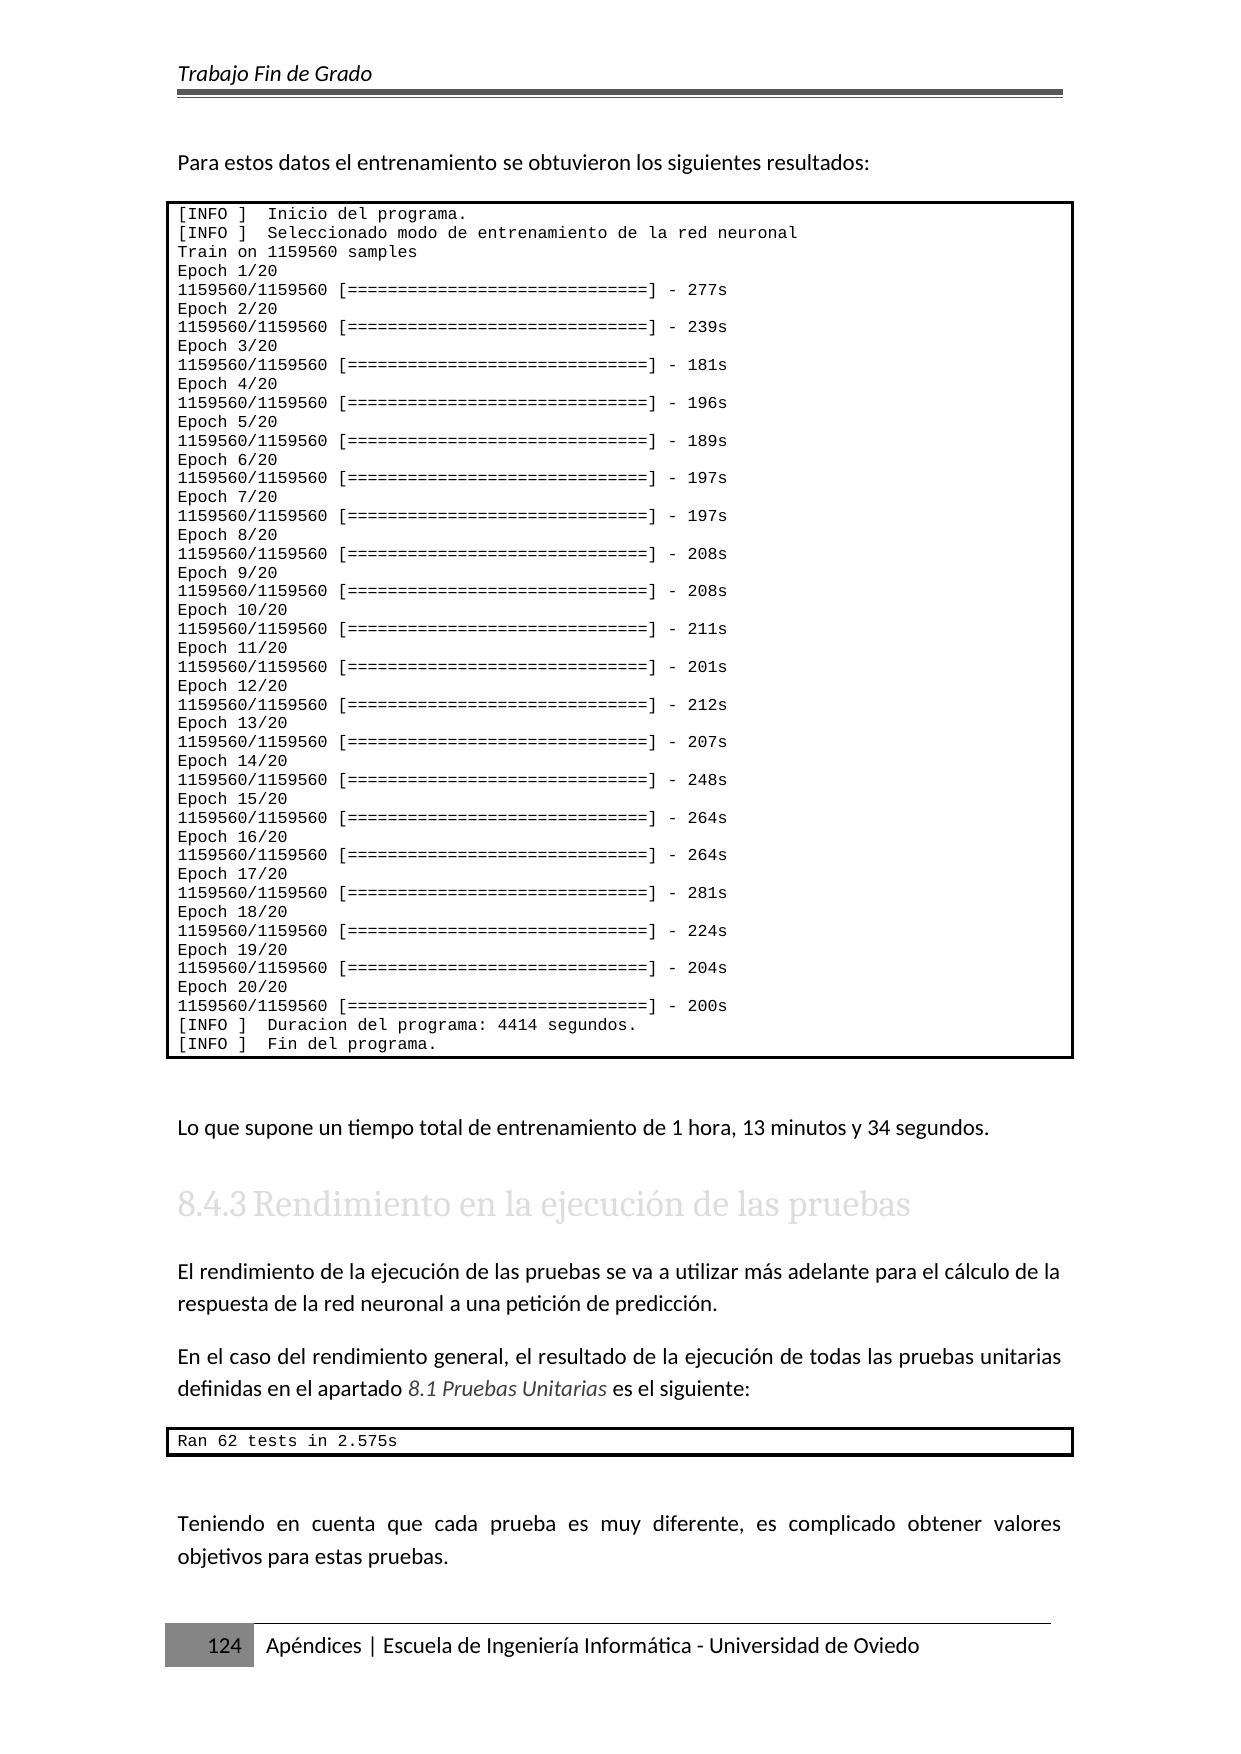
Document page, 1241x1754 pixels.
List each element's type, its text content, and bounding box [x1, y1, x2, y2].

text 1159560/1159560 [==============================] - 208s [177, 583, 1063, 602]
text 1159560/1159560 [==============================] - 212s [177, 696, 1063, 715]
text Epoch 3/20 [177, 338, 1063, 357]
text [INFO ] Seleccionado modo de entrenamiento de la red neuronal [177, 225, 1063, 244]
text 1159560/1159560 [==============================] - 204s [177, 960, 1063, 979]
text 1159560/1159560 [==============================] - 207s [177, 734, 1063, 753]
text 1159560/1159560 [==============================] - 197s [177, 470, 1063, 489]
text Para estos datos el entrenamiento se obtuvieron los siguientes resultados: [177, 148, 1063, 176]
text 1159560/1159560 [==============================] - 211s [177, 621, 1063, 639]
text Epoch 16/20 [177, 828, 1063, 847]
text Teniendo en cuenta que cada prueba es muy diferente, es complicado obtener valores objetivos para estas pruebas. [177, 1509, 1063, 1570]
text 1159560/1159560 [==============================] - 201s [177, 658, 1063, 677]
text Lo que supone un tiempo total de entrenamiento de 1 hora, 13 minutos y 34 segundos. [177, 1113, 1063, 1141]
subtitle Rendimiento en la ejecución de las pruebas [177, 1182, 1063, 1225]
text Epoch 10/20 [177, 602, 1063, 621]
text 1159560/1159560 [==============================] - 197s [177, 508, 1063, 526]
text Epoch 4/20 [177, 376, 1063, 394]
text [INFO ] Duracion del programa: 4414 segundos. [177, 1017, 1063, 1030]
text Epoch 11/20 [177, 639, 1063, 658]
text 1159560/1159560 [==============================] - 264s [177, 809, 1063, 828]
text Epoch 15/20 [177, 790, 1063, 809]
text Epoch 9/20 [177, 564, 1063, 583]
text Ran 62 tests in 2.575s [169, 1430, 1071, 1453]
text 1159560/1159560 [==============================] - 189s [177, 432, 1063, 451]
text 1159560/1159560 [==============================] - 224s [177, 922, 1063, 941]
text Epoch 1/20 [177, 262, 1063, 281]
text 1159560/1159560 [==============================] - 248s [177, 772, 1063, 790]
text Epoch 2/20 [177, 300, 1063, 319]
text Epoch 18/20 [177, 903, 1063, 922]
text Epoch 6/20 [177, 451, 1063, 470]
text El rendimiento de la ejecución de las pruebas se va a utilizar más adelante para el cálculo de la respuesta de la red neuronal a una petición de predicción. [177, 1257, 1063, 1317]
text Epoch 8/20 [177, 526, 1063, 545]
text Epoch 14/20 [177, 753, 1063, 772]
text 1159560/1159560 [==============================] - 264s [177, 847, 1063, 866]
text Train on 1159560 samples [177, 244, 1063, 262]
text Epoch 5/20 [177, 413, 1063, 432]
text Epoch 12/20 [177, 677, 1063, 696]
text Epoch 13/20 [177, 715, 1063, 734]
text 1159560/1159560 [==============================] - 277s [177, 281, 1063, 300]
text 1159560/1159560 [==============================] - 200s [177, 998, 1063, 1017]
text 1159560/1159560 [==============================] - 239s [177, 319, 1063, 338]
text 1159560/1159560 [==============================] - 181s [177, 357, 1063, 376]
text Epoch 7/20 [177, 489, 1063, 508]
text 1159560/1159560 [==============================] - 208s [177, 545, 1063, 564]
text Epoch 19/20 [177, 941, 1063, 960]
text Epoch 17/20 [177, 866, 1063, 885]
text Epoch 20/20 [177, 979, 1063, 998]
text [INFO ] Fin del programa. [169, 1030, 1071, 1056]
text 1159560/1159560 [==============================] - 196s [177, 394, 1063, 413]
text [INFO ] Inicio del programa. [169, 204, 1071, 225]
text En el caso del rendimiento general, el resultado de la ejecución de todas las pruebas unitarias definidas en el apartado 8.1 Pruebas Unitarias es el siguiente: [177, 1342, 1063, 1402]
text 1159560/1159560 [==============================] - 281s [177, 885, 1063, 903]
